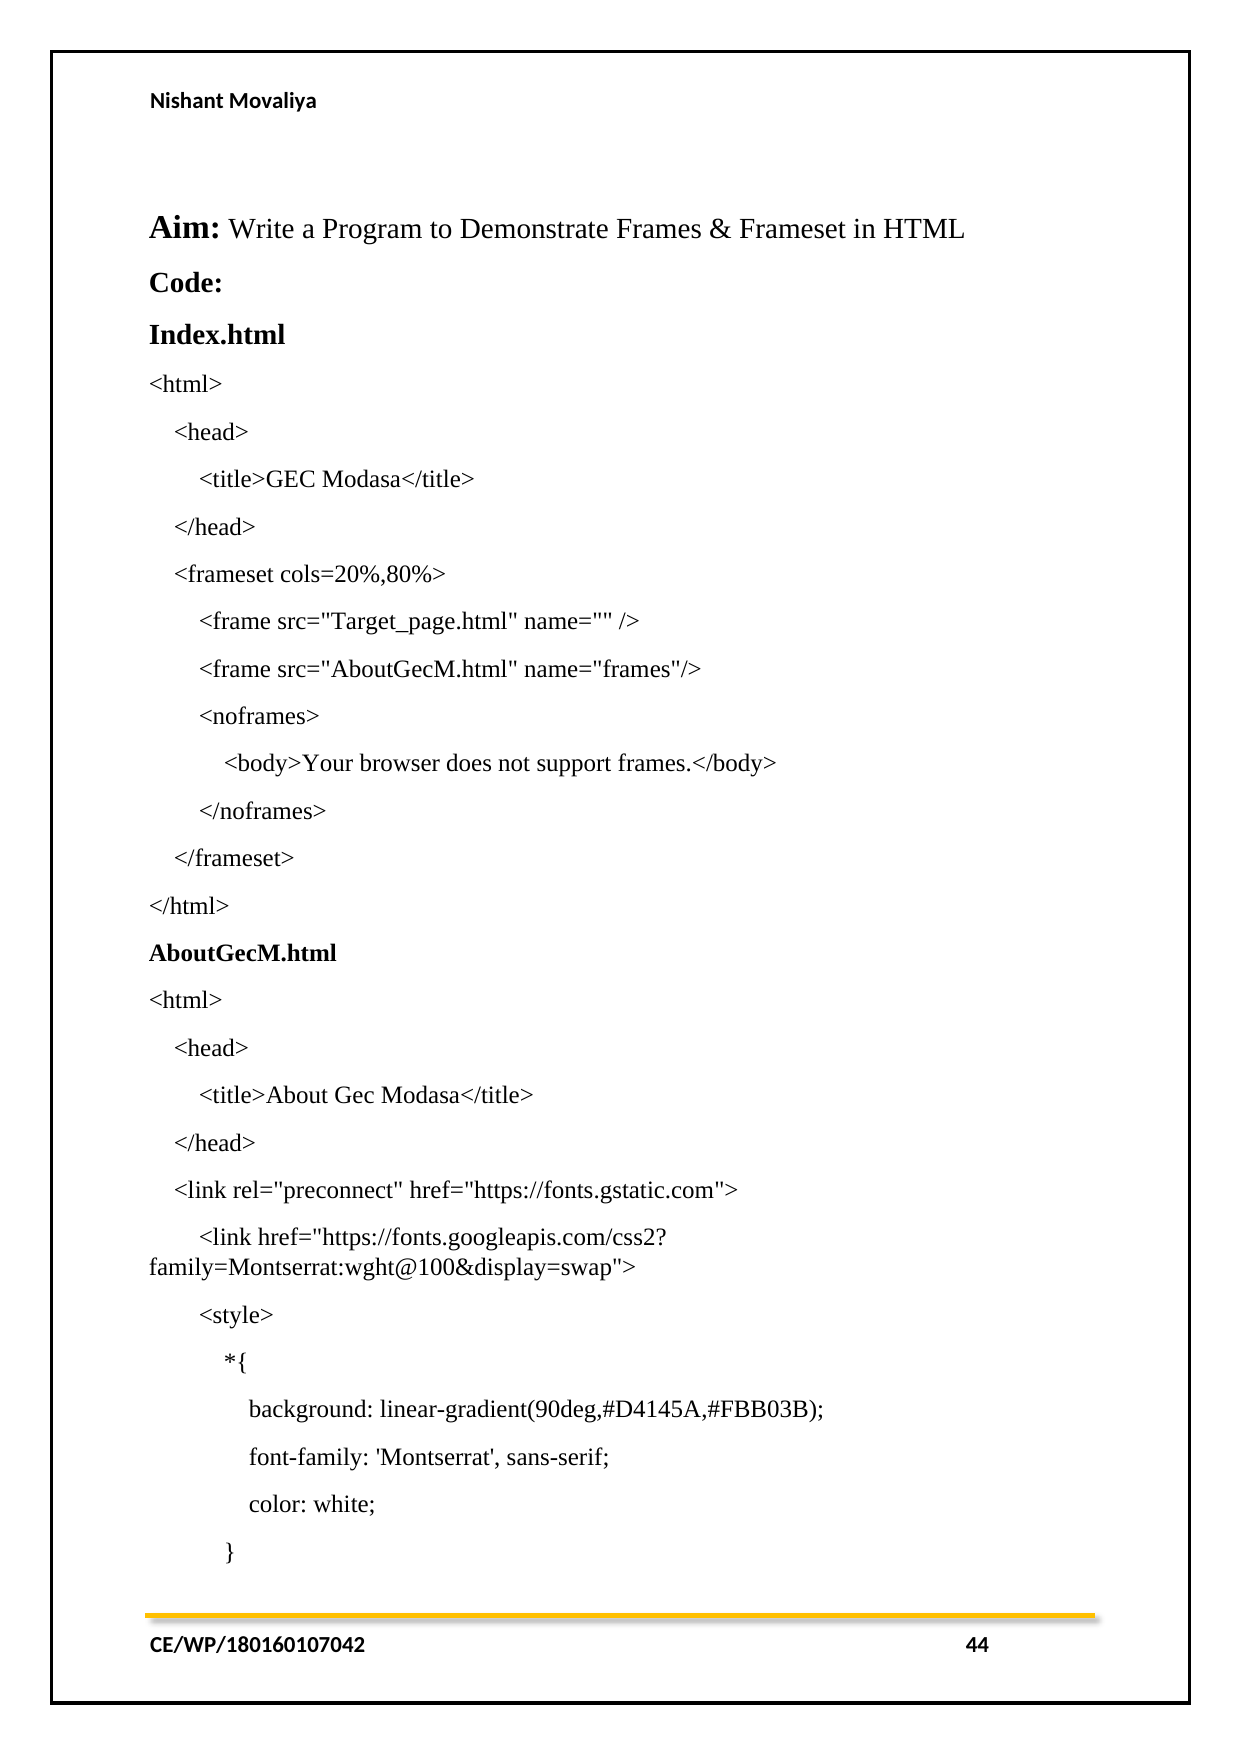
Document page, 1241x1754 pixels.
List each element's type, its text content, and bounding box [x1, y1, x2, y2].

text } [148, 1537, 1076, 1566]
text <html> [148, 986, 1076, 1014]
text </html> [148, 891, 1076, 919]
text Code: [148, 265, 1076, 298]
picture [141, 1608, 1109, 1632]
text <style> [148, 1300, 1076, 1328]
text <frame src="Target_page.html" name="" /> [148, 606, 1076, 635]
text <title>About Gec Modasa</title> [148, 1080, 1076, 1109]
text <html> [148, 369, 1076, 398]
text background: linear-gradient(90deg,#D4145A,#FBB03B); [148, 1394, 1076, 1423]
text <title>GEC Modasa</title> [148, 464, 1076, 493]
text <link rel="preconnect" href="https://fonts.gstatic.com"> [148, 1175, 1076, 1204]
text <body>Your browser does not support frames.</body> [148, 748, 1076, 777]
text </frameset> [148, 843, 1076, 872]
text Aim: Write a Program to Demonstrate Frames & Frameset in HTML [148, 207, 1076, 246]
text <head> [148, 1033, 1076, 1062]
text Index.html [148, 317, 1076, 351]
text </noframes> [148, 796, 1076, 825]
text font-family: 'Montserrat', sans-serif; [148, 1442, 1076, 1471]
text AboutGecM.html [148, 938, 1076, 967]
text </head> [148, 1128, 1076, 1156]
text *{ [148, 1347, 1076, 1376]
text </head> [148, 512, 1076, 540]
text <frameset cols=20%,80%> [148, 559, 1076, 588]
text <frame src="AboutGecM.html" name="frames"/> [148, 654, 1076, 682]
text <head> [148, 417, 1076, 446]
text <noframes> [148, 701, 1076, 730]
text <link href="https://fonts.googleapis.com/css2?family=Montserrat:wght@100&display=swap"> [148, 1222, 1076, 1281]
text color: white; [148, 1489, 1076, 1518]
